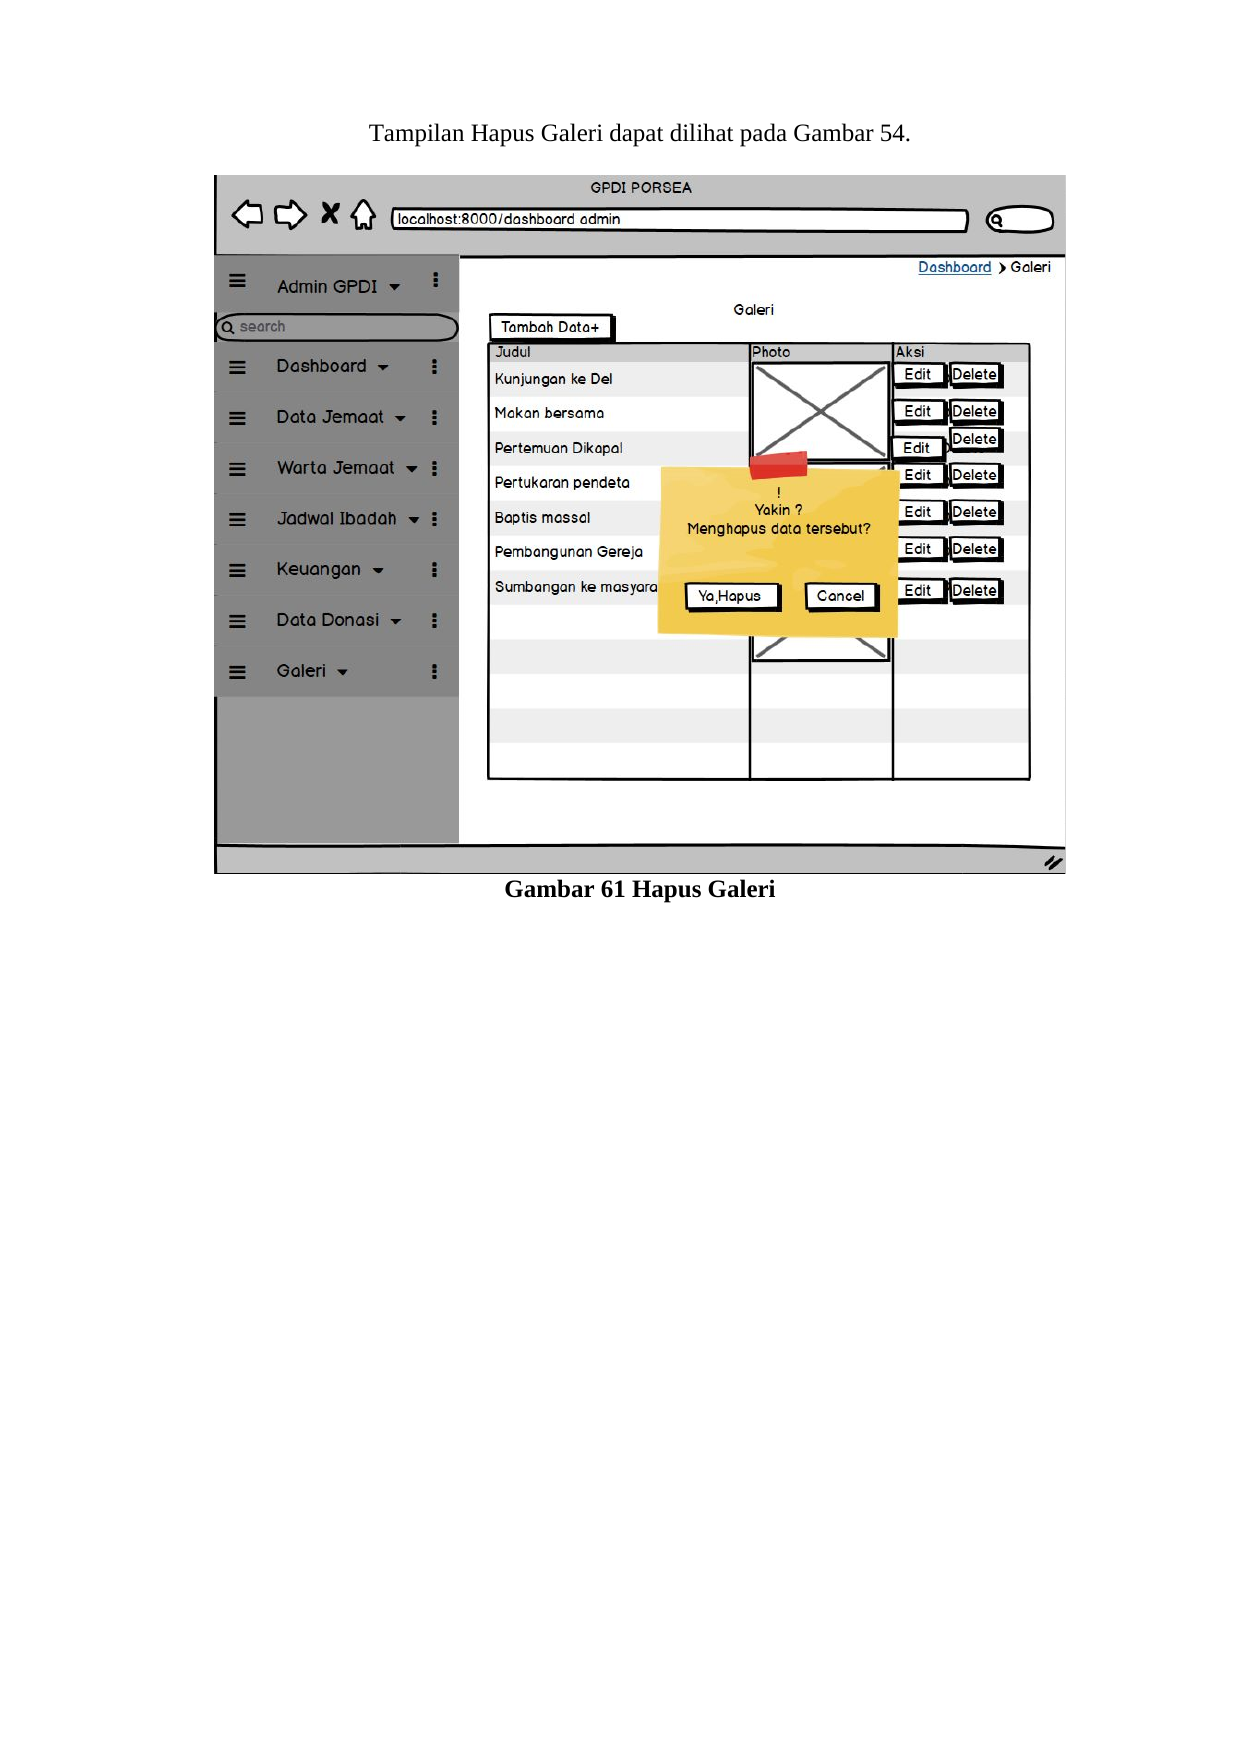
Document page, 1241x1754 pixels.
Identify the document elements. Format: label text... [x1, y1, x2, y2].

text Gambar 61 Hapus Galeri [187, 874, 1092, 903]
text Tampilan Hapus Galeri dapat dilihat pada Gambar 54. [187, 118, 1092, 147]
picture [214, 175, 1066, 874]
